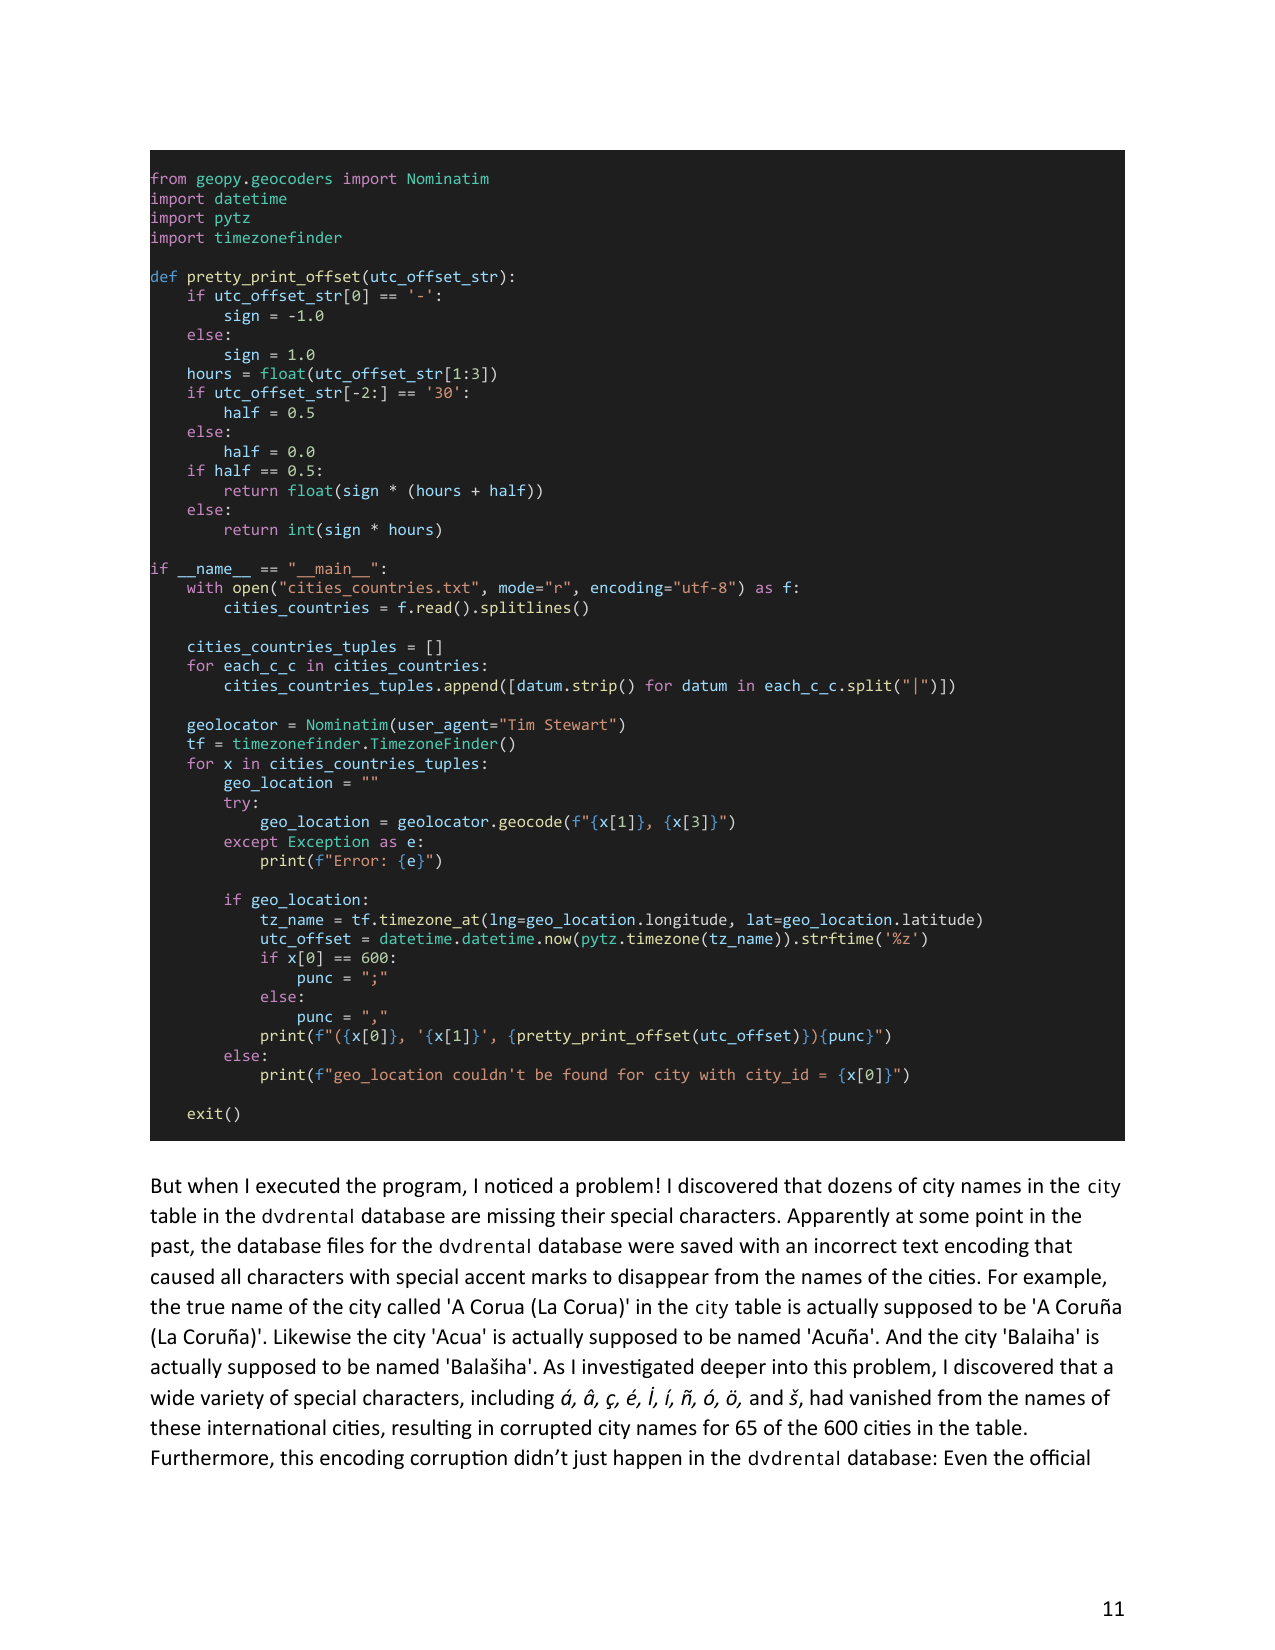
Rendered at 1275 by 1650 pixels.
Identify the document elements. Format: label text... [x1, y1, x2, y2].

text for x in cities_countries_tuples: [150, 754, 1125, 773]
text cities_countries_tuples.append([datum.strip() for datum in each_c_c.split("|")]) [150, 676, 1125, 695]
text cities_countries = f.read().splitlines() [150, 598, 1125, 617]
text if half == 0.5: [150, 462, 1125, 481]
text if utc_offset_str[0] == '-': [150, 286, 1125, 306]
text except Exception as e: [150, 832, 1125, 851]
text print(f"({x[0]}, '{x[1]}', {pretty_print_offset(utc_offset)}){punc}") [150, 1027, 1125, 1046]
text else: [150, 988, 1125, 1007]
text exit() [150, 1104, 1125, 1124]
text import pytz [150, 208, 1125, 228]
text geo_location = geolocator.geocode(f"{x[1]}, {x[3]}") [150, 812, 1125, 832]
text geolocator = Nominatim(user_agent="Tim Stewart") [150, 715, 1125, 734]
text utc_offset = datetime.datetime.now(pytz.timezone(tz_name)).strftime('%z') [150, 929, 1125, 949]
text tz_name = tf.timezone_at(lng=geo_location.longitude, lat=geo_location.latitude) [150, 910, 1125, 929]
text if __name__ == "__main__": [150, 559, 1125, 578]
text with open("cities_countries.txt", mode="r", encoding="utf-8") as f: [150, 578, 1125, 598]
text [150, 1141, 1125, 1471]
text from geopy.geocoders import Nominatim [150, 169, 1125, 189]
text cities_countries_tuples = [] [150, 637, 1125, 656]
text tf = timezonefinder.TimezoneFinder() [150, 734, 1125, 754]
text else: [150, 423, 1125, 442]
text if geo_location: [150, 890, 1125, 910]
text half = 0.0 [150, 442, 1125, 462]
text punc = "," [150, 1007, 1125, 1027]
text print(f"geo_location couldn't be found for city with city_id = {x[0]}") [150, 1066, 1125, 1085]
text print(f"Error: {e}") [150, 851, 1125, 871]
text punc = ";" [150, 968, 1125, 988]
text hours = float(utc_offset_str[1:3]) [150, 364, 1125, 384]
text import datetime [150, 189, 1125, 208]
text return float(sign * (hours + half)) [150, 481, 1125, 501]
text if utc_offset_str[-2:] == '30': [150, 384, 1125, 403]
text else: [150, 501, 1125, 520]
text return int(sign * hours) [150, 520, 1125, 539]
text half = 0.5 [150, 403, 1125, 423]
text import timezonefinder [150, 228, 1125, 247]
text sign = -1.0 [150, 306, 1125, 325]
text else: [150, 325, 1125, 345]
text else: [150, 1046, 1125, 1066]
text sign = 1.0 [150, 345, 1125, 364]
text if x[0] == 600: [150, 949, 1125, 968]
text geo_location = "" [150, 773, 1125, 793]
text for each_c_c in cities_countries: [150, 656, 1125, 676]
text def pretty_print_offset(utc_offset_str): [150, 267, 1125, 286]
text try: [150, 793, 1125, 812]
